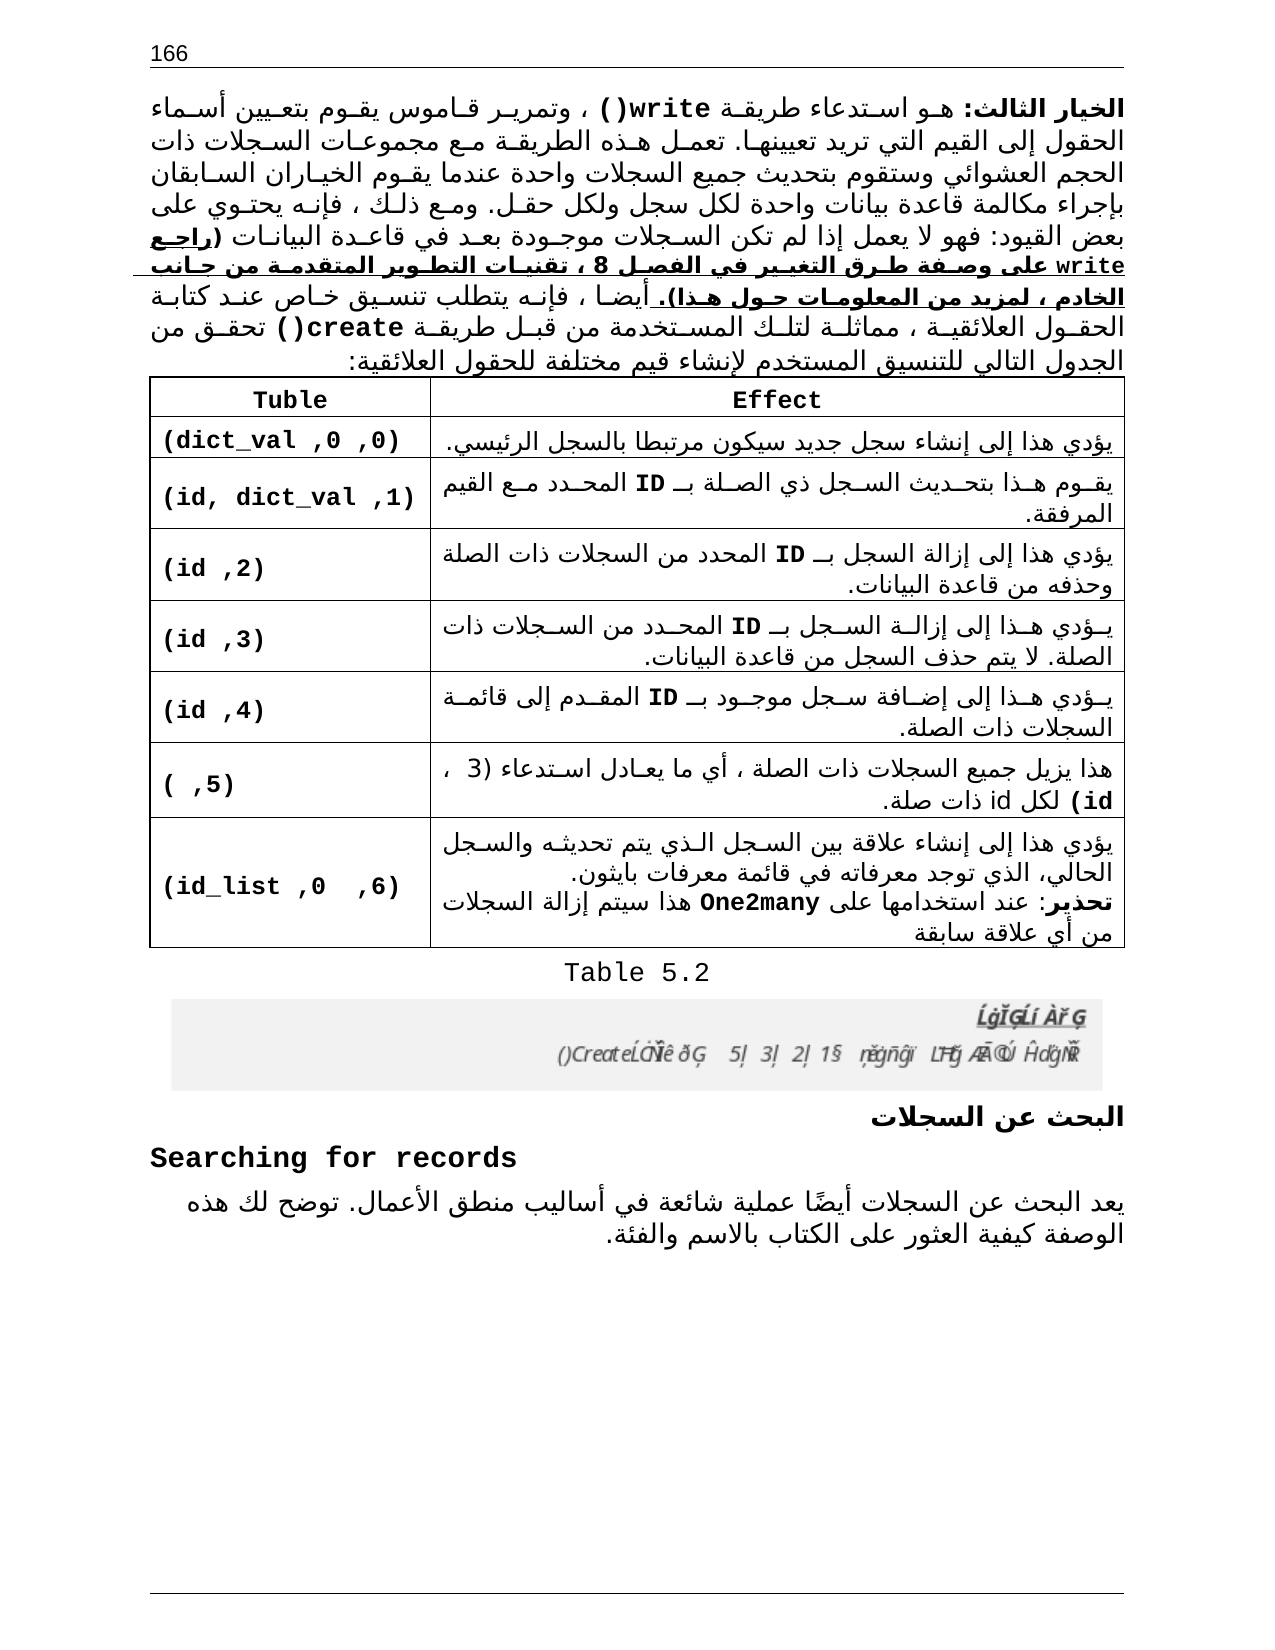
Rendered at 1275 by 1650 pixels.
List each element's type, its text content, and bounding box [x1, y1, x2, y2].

table_cell (6, 0, id_list) [151, 818, 430, 947]
table_cell (1, id, dict_val) [151, 458, 430, 528]
table_cell يؤدي هذا إلى إضافة سجل موجود بــ ID المقدم إلى قائمة السجلات ذات الصلة. [431, 672, 1124, 742]
table_header Tuble [151, 378, 430, 416]
text البحث عن السجلات [150, 1101, 1125, 1133]
table_cell (3, id) [151, 601, 430, 671]
table_cell (5, ) [151, 743, 430, 817]
table_cell يؤدي هذا إلى إزالة السجل بــ ID المحدد من السجلات ذات الصلة. لا يتم حذف السجل من قاعدة البيانات. [431, 601, 1124, 671]
table_cell يؤدي هذا إلى إزالة السجل بــ ID المحدد من السجلات ذات الصلة وحذفه من قاعدة البيانات. [431, 529, 1124, 599]
table_header Effect [431, 378, 1124, 416]
table_cell هذا يزيل جميع السجلات ذات الصلة ، أي ما يعادل استدعاء (3 ، id) لكل id ذات صلة. [431, 743, 1124, 817]
table_cell (4, id) [151, 672, 430, 742]
table_cell (0, 0, dict_val) [151, 417, 430, 457]
text Searching for records [150, 1143, 1125, 1176]
text يعد البحث عن السجلات أيضًا عملية شائعة في أساليب منطق الأعمال. توضح لك هذه الوصفة كيفية العثور على الكتاب بالاسم والفئة. [150, 1187, 1125, 1250]
table_cell يؤدي هذا إلى إنشاء علاقة بين السجل الذي يتم تحديثه والسجل الحالي، الذي توجد معرفاته في قائمة معرفات بايثون. تحذير: عند استخدامها على One2many هذا سيتم إزالة السجلات من أي علاقة سابقة [431, 818, 1124, 947]
table_cell (2, id) [151, 529, 430, 599]
text الخيار الثالث: هو استدعاء طريقة write() ، وتمرير قاموس يقوم بتعيين أسماء الحقول إلى القيم التي تريد تعيينها. تعمل هذه الطريقة مع مجموعات السجلات ذات الحجم العشوائي وستقوم بتحديث جميع السجلات واحدة عندما يقوم الخياران السابقان بإجراء مكالمة قاعدة بيانات واحدة لكل سجل ولكل حقل. ومع ذلك ، فإنه يحتوي على بعض القيود: فهو لا يعمل إذا لم تكن السجلات موجودة بعد في قاعدة البيانات (راجع write على وصفة طرق التغيير في الفصل 8 ، تقنيات التطوير المتقدمة من جانب الخادم ، لمزيد من المعلومات حول هذا). أيضا ، فإنه يتطلب تنسيق خاص عند كتابة الحقول العلائقية ، مماثلة لتلك المستخدمة من قبل طريقة create() تحقق من الجدول التالي للتنسيق المستخدم لإنشاء قيم مختلفة للحقول العلائقية: [150, 276, 1125, 376]
text الخيار الثالث: هو استدعاء طريقة write() ، وتمرير قاموس يقوم بتعيين أسماء الحقول إلى القيم التي تريد تعيينها. تعمل هذه الطريقة مع مجموعات السجلات ذات الحجم العشوائي وستقوم بتحديث جميع السجلات واحدة عندما يقوم الخياران السابقان بإجراء مكالمة قاعدة بيانات واحدة لكل سجل ولكل حقل. ومع ذلك ، فإنه يحتوي على بعض القيود: فهو لا يعمل إذا لم تكن السجلات موجودة بعد في قاعدة البيانات (راجع write على وصفة طرق التغيير في الفصل 8 ، تقنيات التطوير المتقدمة من جانب الخادم ، لمزيد من المعلومات حول هذا). أيضا ، فإنه يتطلب تنسيق خاص عند كتابة الحقول العلائقية ، مماثلة لتلك المستخدمة من قبل طريقة create() تحقق من الجدول التالي للتنسيق المستخدم لإنشاء قيم مختلفة للحقول العلائقية: [150, 92, 1125, 275]
table_cell يؤدي هذا إلى إنشاء سجل جديد سيكون مرتبطا بالسجل الرئيسي. [431, 417, 1124, 457]
table_cell يقوم هذا بتحديث السجل ذي الصلة بــ ID المحدد مع القيم المرفقة. [431, 458, 1124, 528]
table_cell Table 5.2 [150, 948, 1124, 989]
